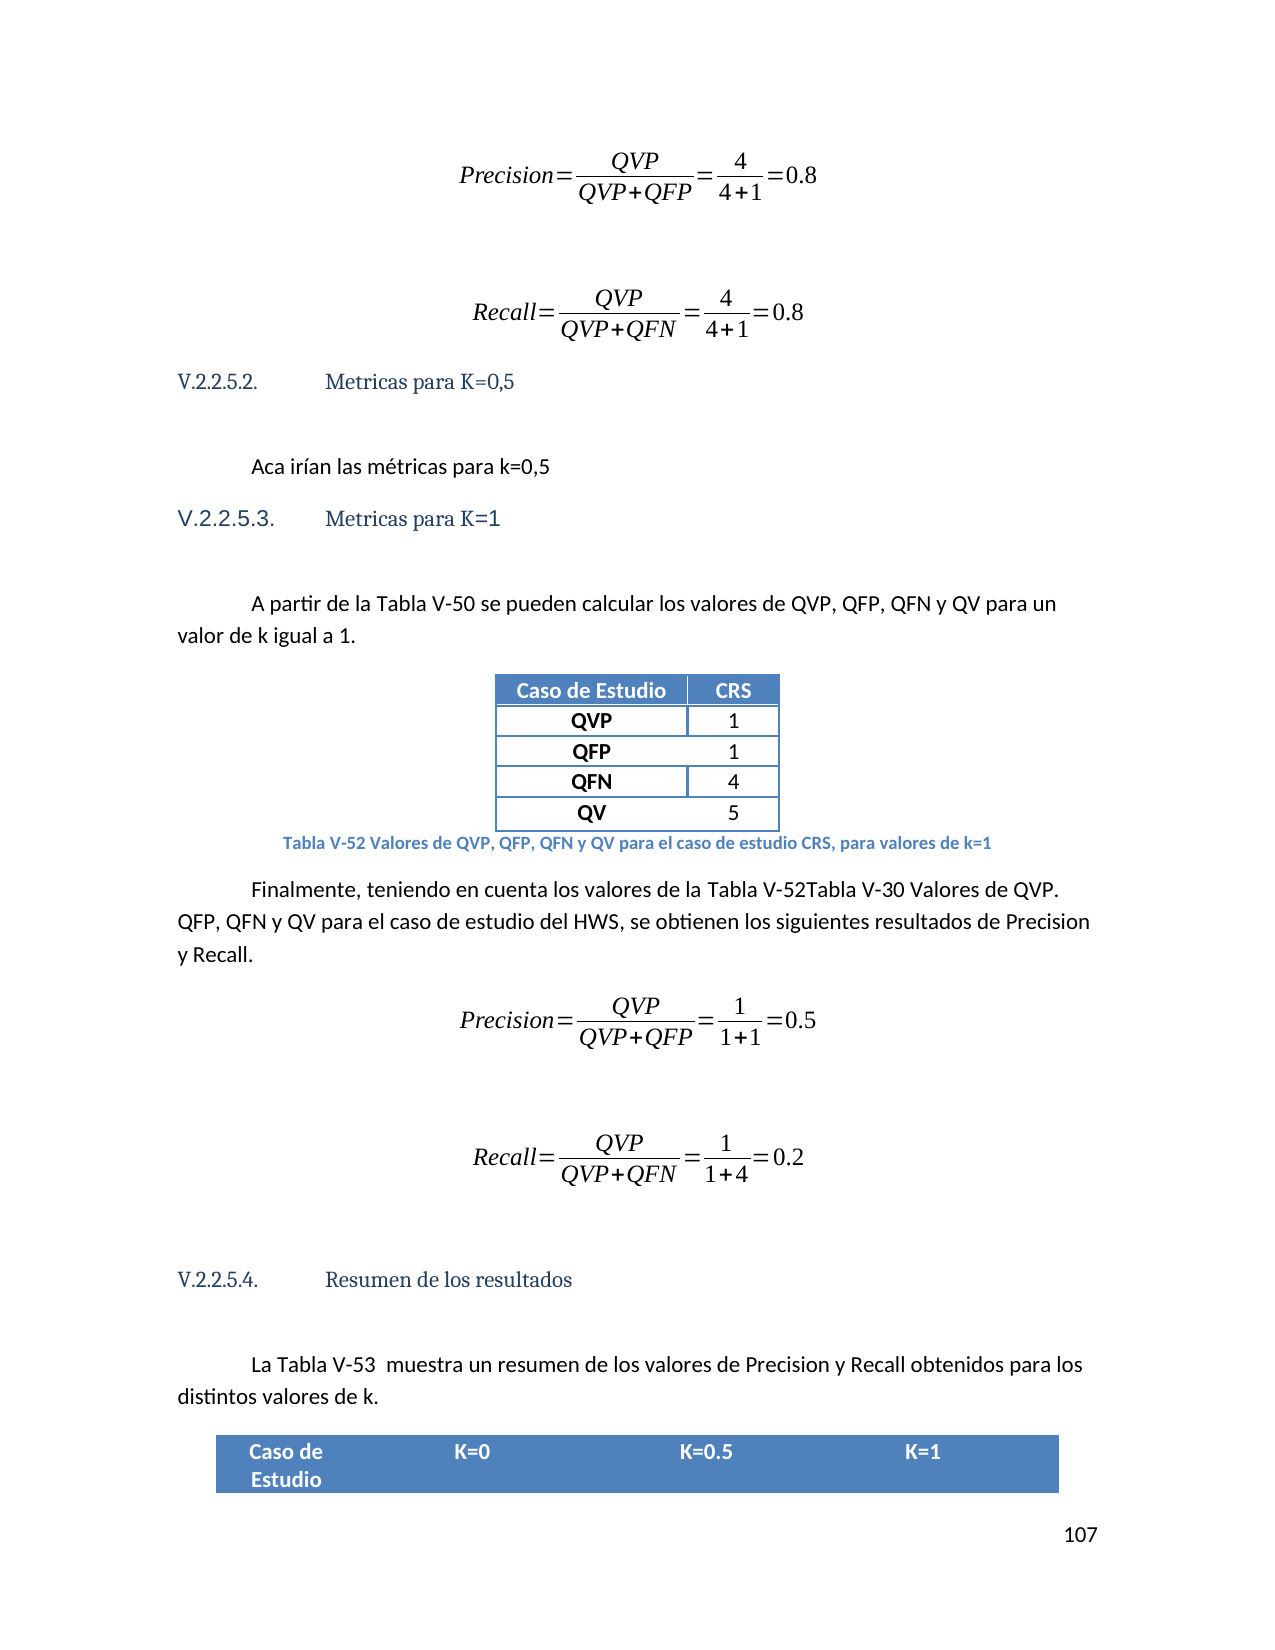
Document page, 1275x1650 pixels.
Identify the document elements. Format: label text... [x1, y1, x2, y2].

table_cell 5 [688, 798, 778, 829]
table_header K=0 [355, 1437, 589, 1493]
subtitle Metricas para K=1 [177, 505, 1098, 532]
table_cell QFP [497, 737, 687, 765]
table_cell 4 [689, 767, 778, 796]
subtitle Metricas para K=0,5 [177, 368, 1098, 395]
table_cell QFN [497, 767, 686, 796]
table_header K=0.5 [589, 1437, 823, 1493]
table_cell QVP [497, 707, 686, 735]
table_header K=1 [823, 1437, 1057, 1493]
table_cell QV [497, 798, 687, 829]
table_header Caso de Estudio [497, 676, 687, 704]
table_header Caso de Estudio [218, 1437, 355, 1493]
table_header CRS [688, 676, 778, 704]
table_cell 1 [688, 737, 778, 765]
table_cell 1 [689, 707, 778, 735]
text Aca irían las métricas para k=0,5 [251, 452, 1098, 480]
subtitle Resumen de los resultados [177, 1267, 1098, 1293]
